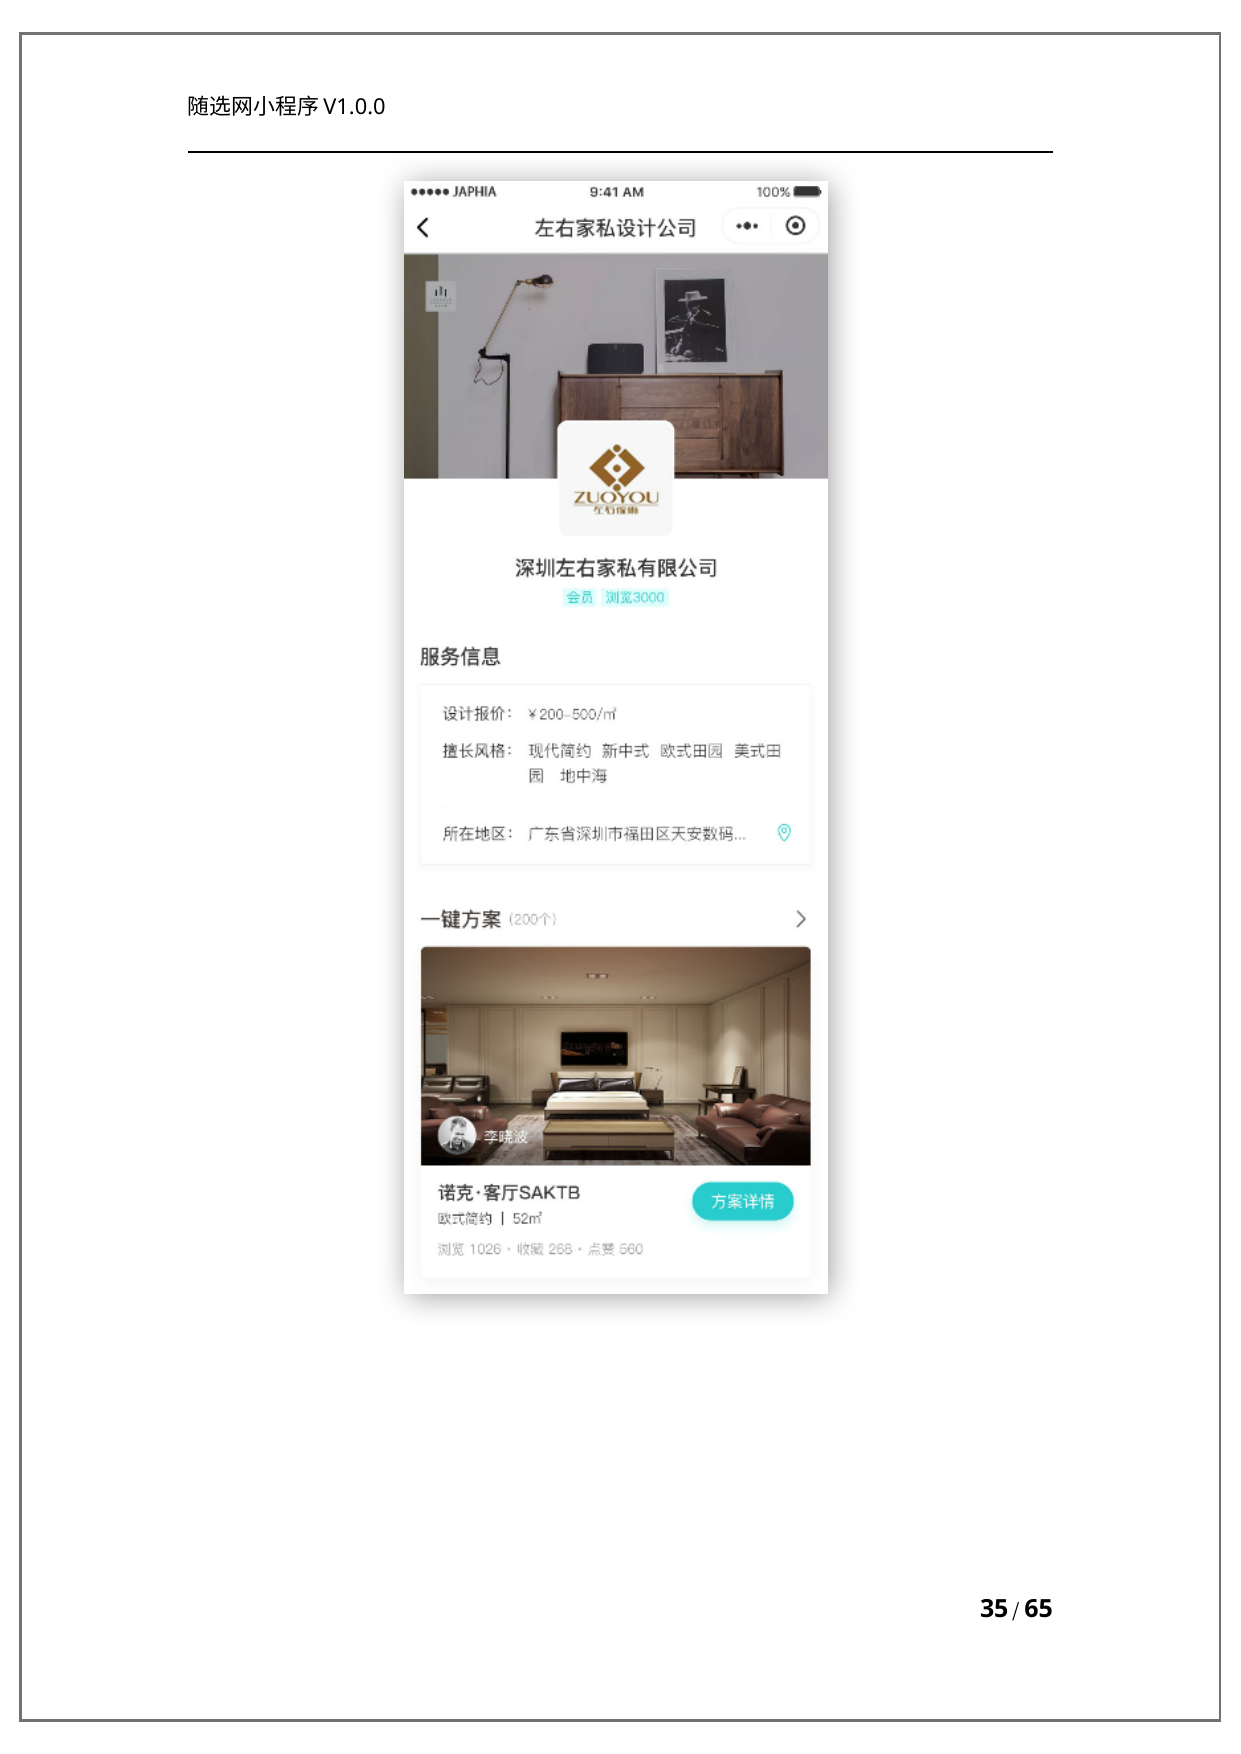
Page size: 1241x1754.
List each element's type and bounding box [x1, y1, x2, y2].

picture [404, 181, 828, 1294]
